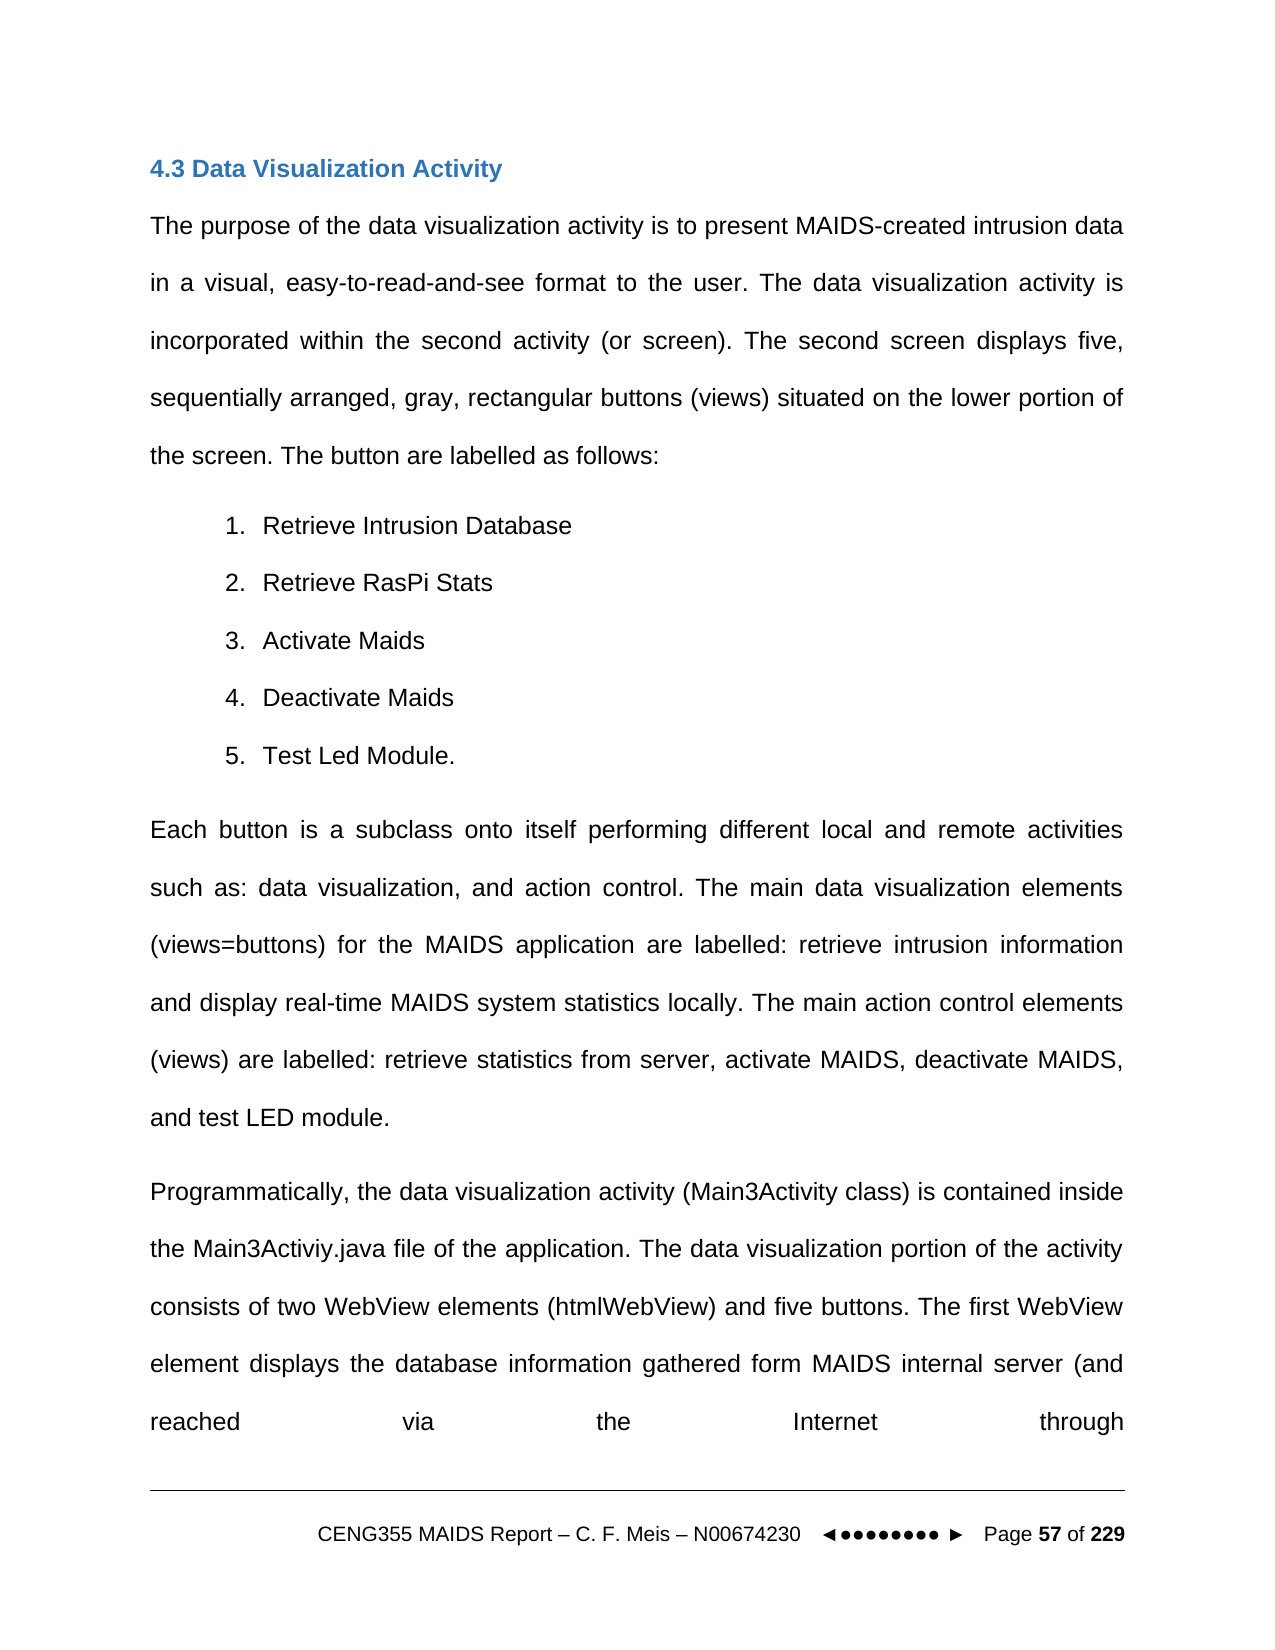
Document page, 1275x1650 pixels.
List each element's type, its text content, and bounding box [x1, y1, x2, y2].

text Each button is a subclass onto itself performing different local and remote activities such as: data visualization, and action control. The main data visualization elements (views=buttons) for the MAIDS application are labelled: retrieve intrusion information and display real-time MAIDS system statistics locally. The main action control elements (views) are labelled: retrieve statistics from server, activate MAIDS, deactivate MAIDS, and test LED module. [150, 815, 1125, 1131]
list Activate Maids [225, 626, 1125, 655]
list Retrieve Intrusion Database [225, 511, 1125, 540]
list Retrieve RasPi Stats [225, 568, 1125, 597]
text The purpose of the data visualization activity is to present MAIDS-created intrusion data in a visual, easy-to-read-and-see format to the user. The data visualization activity is incorporated within the second activity (or screen). The second screen displays five, sequentially arranged, gray, rectangular buttons (views) situated on the lower portion of the screen. The button are labelled as follows: [150, 211, 1125, 470]
subtitle 4.3 Data Visualization Activity [150, 154, 1125, 183]
list Test Led Module. [225, 741, 1125, 770]
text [150, 1177, 1125, 1436]
list Deactivate Maids [225, 683, 1125, 712]
